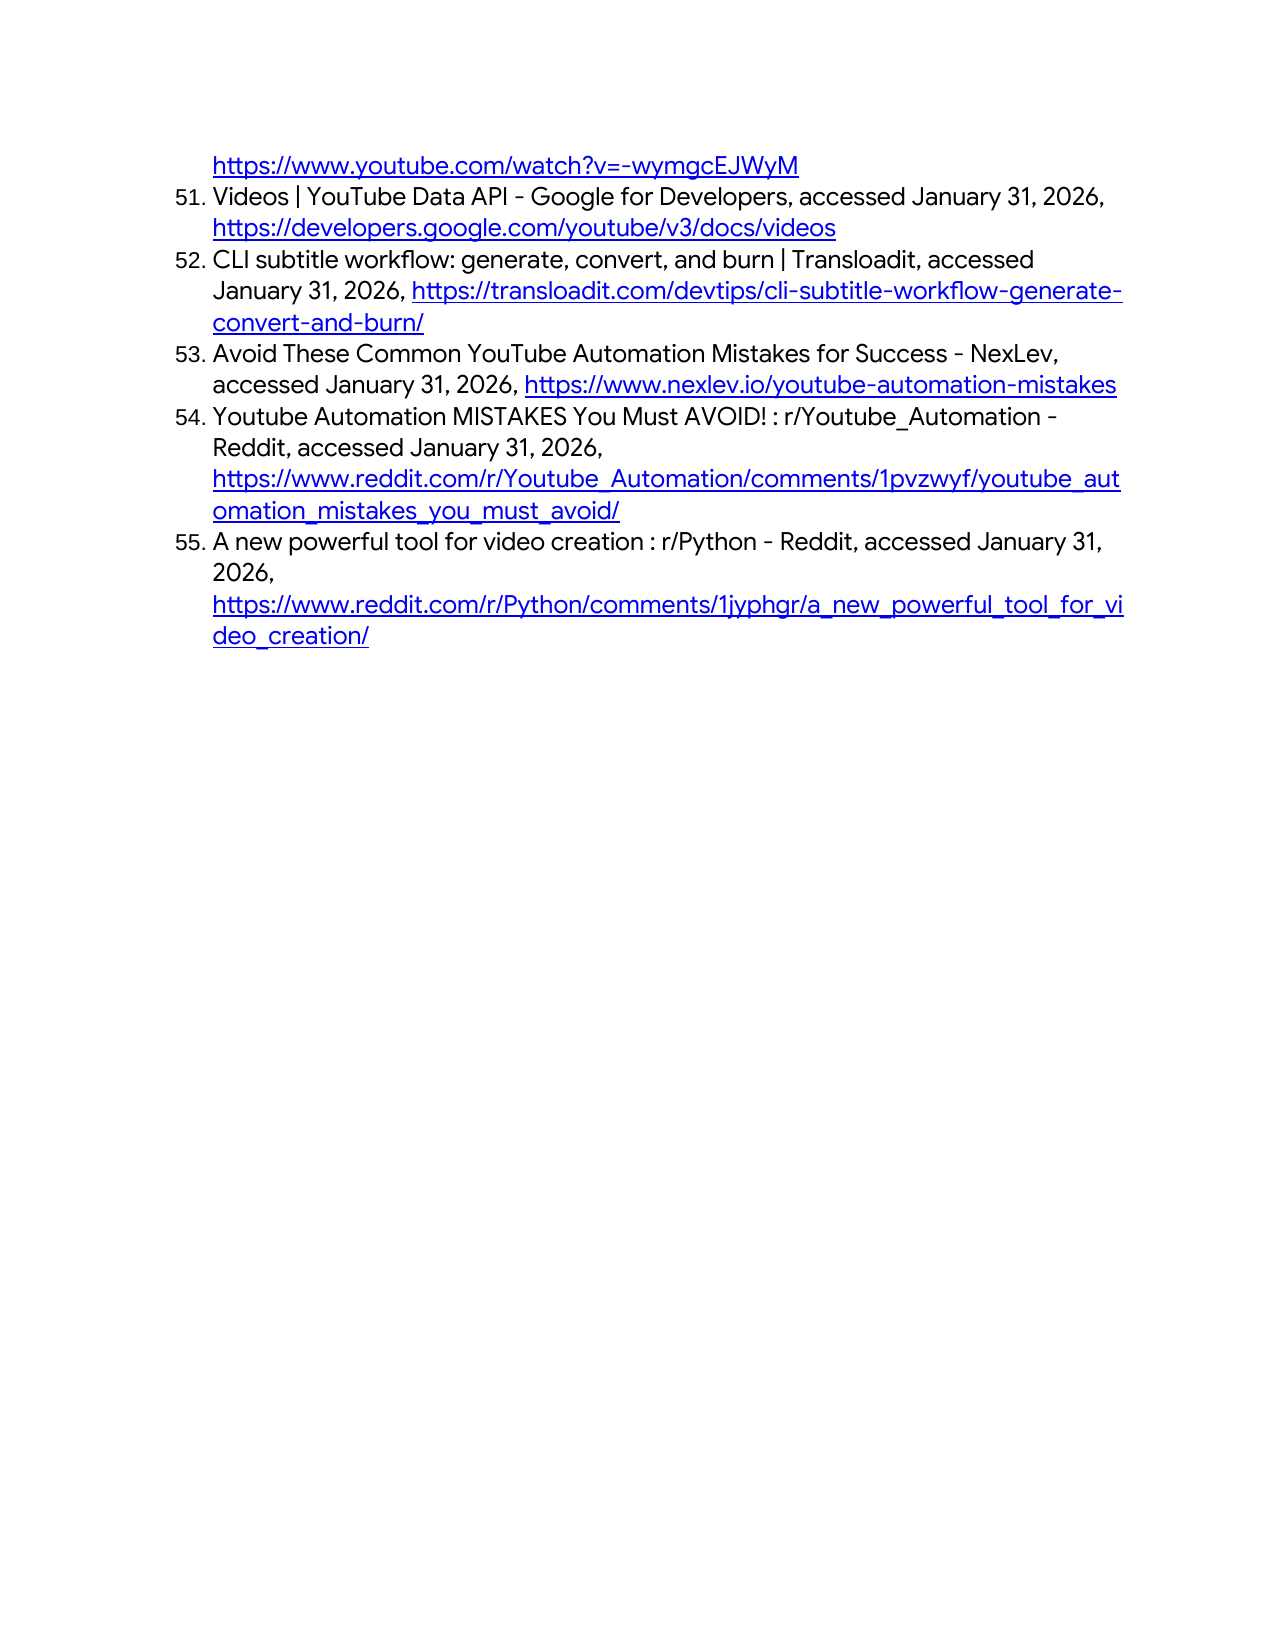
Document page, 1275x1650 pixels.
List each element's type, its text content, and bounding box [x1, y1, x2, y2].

list A new powerful tool for video creation : r/Python - Reddit, accessed January 31, 2026, https://www.reddit.com/r/Python/comments/1jyphgr/a_new_powerful_tool_for_video_creation/ [175, 526, 1125, 652]
list CLI subtitle workflow: generate, convert, and burn | Transloadit, accessed January 31, 2026, https://transloadit.com/devtips/cli-subtitle-workflow-generate-convert-and-burn/ [175, 244, 1125, 338]
list Avoid These Common YouTube Automation Mistakes for Success - NexLev, accessed January 31, 2026, https://www.nexlev.io/youtube-automation-mistakes [175, 338, 1125, 401]
list Youtube Automation MISTAKES You Must AVOID! : r/Youtube_Automation - Reddit, accessed January 31, 2026, https://www.reddit.com/r/Youtube_Automation/comments/1pvzwyf/youtube_automation_mistakes_you_must_avoid/ [175, 401, 1125, 526]
list Videos | YouTube Data API - Google for Developers, accessed January 31, 2026, https://developers.google.com/youtube/v3/docs/videos [175, 181, 1125, 244]
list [175, 150, 1125, 181]
